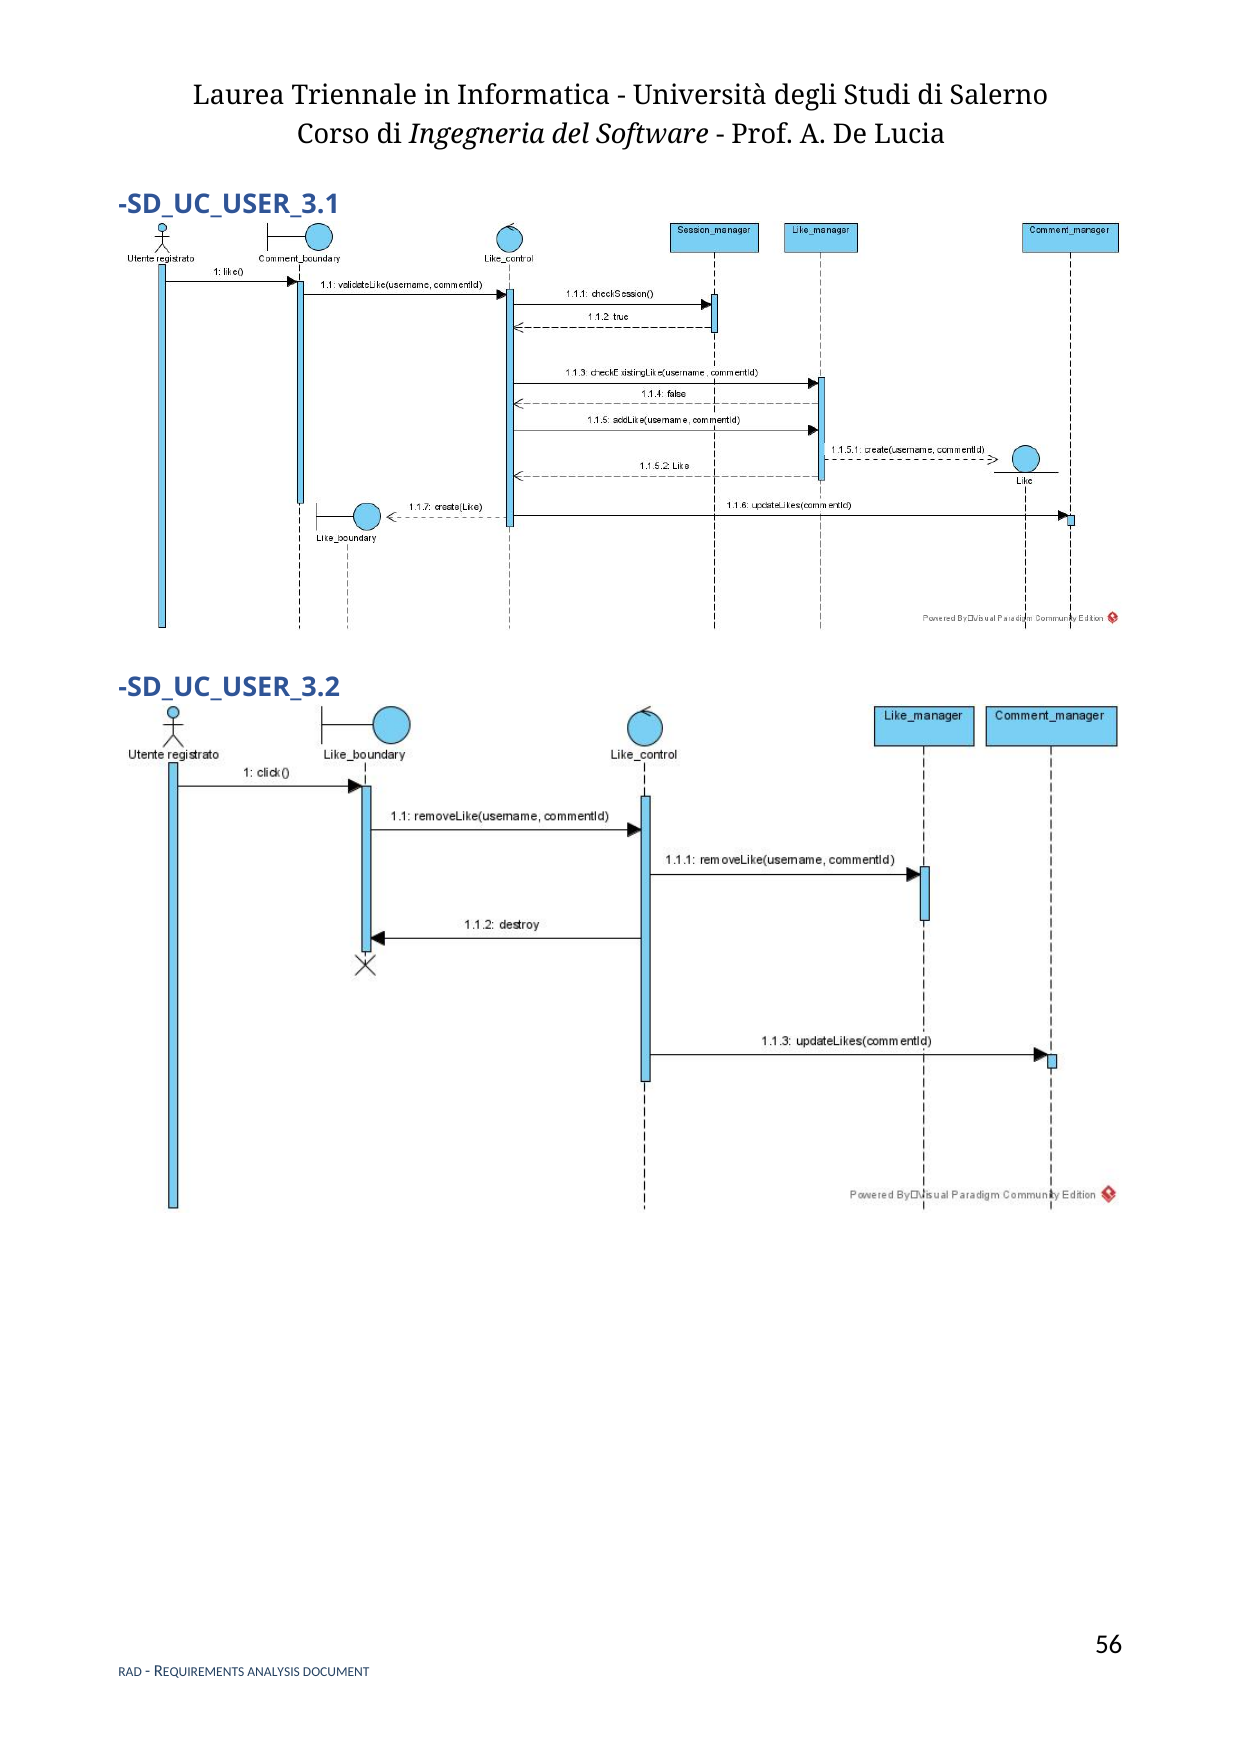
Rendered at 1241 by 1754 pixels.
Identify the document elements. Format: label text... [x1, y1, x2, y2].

subtitle -SD_UC_USER_3.2 [118, 668, 1122, 704]
picture [118, 704, 1122, 1213]
subtitle -SD_UC_USER_3.1 [118, 185, 1122, 221]
picture [118, 221, 1122, 631]
